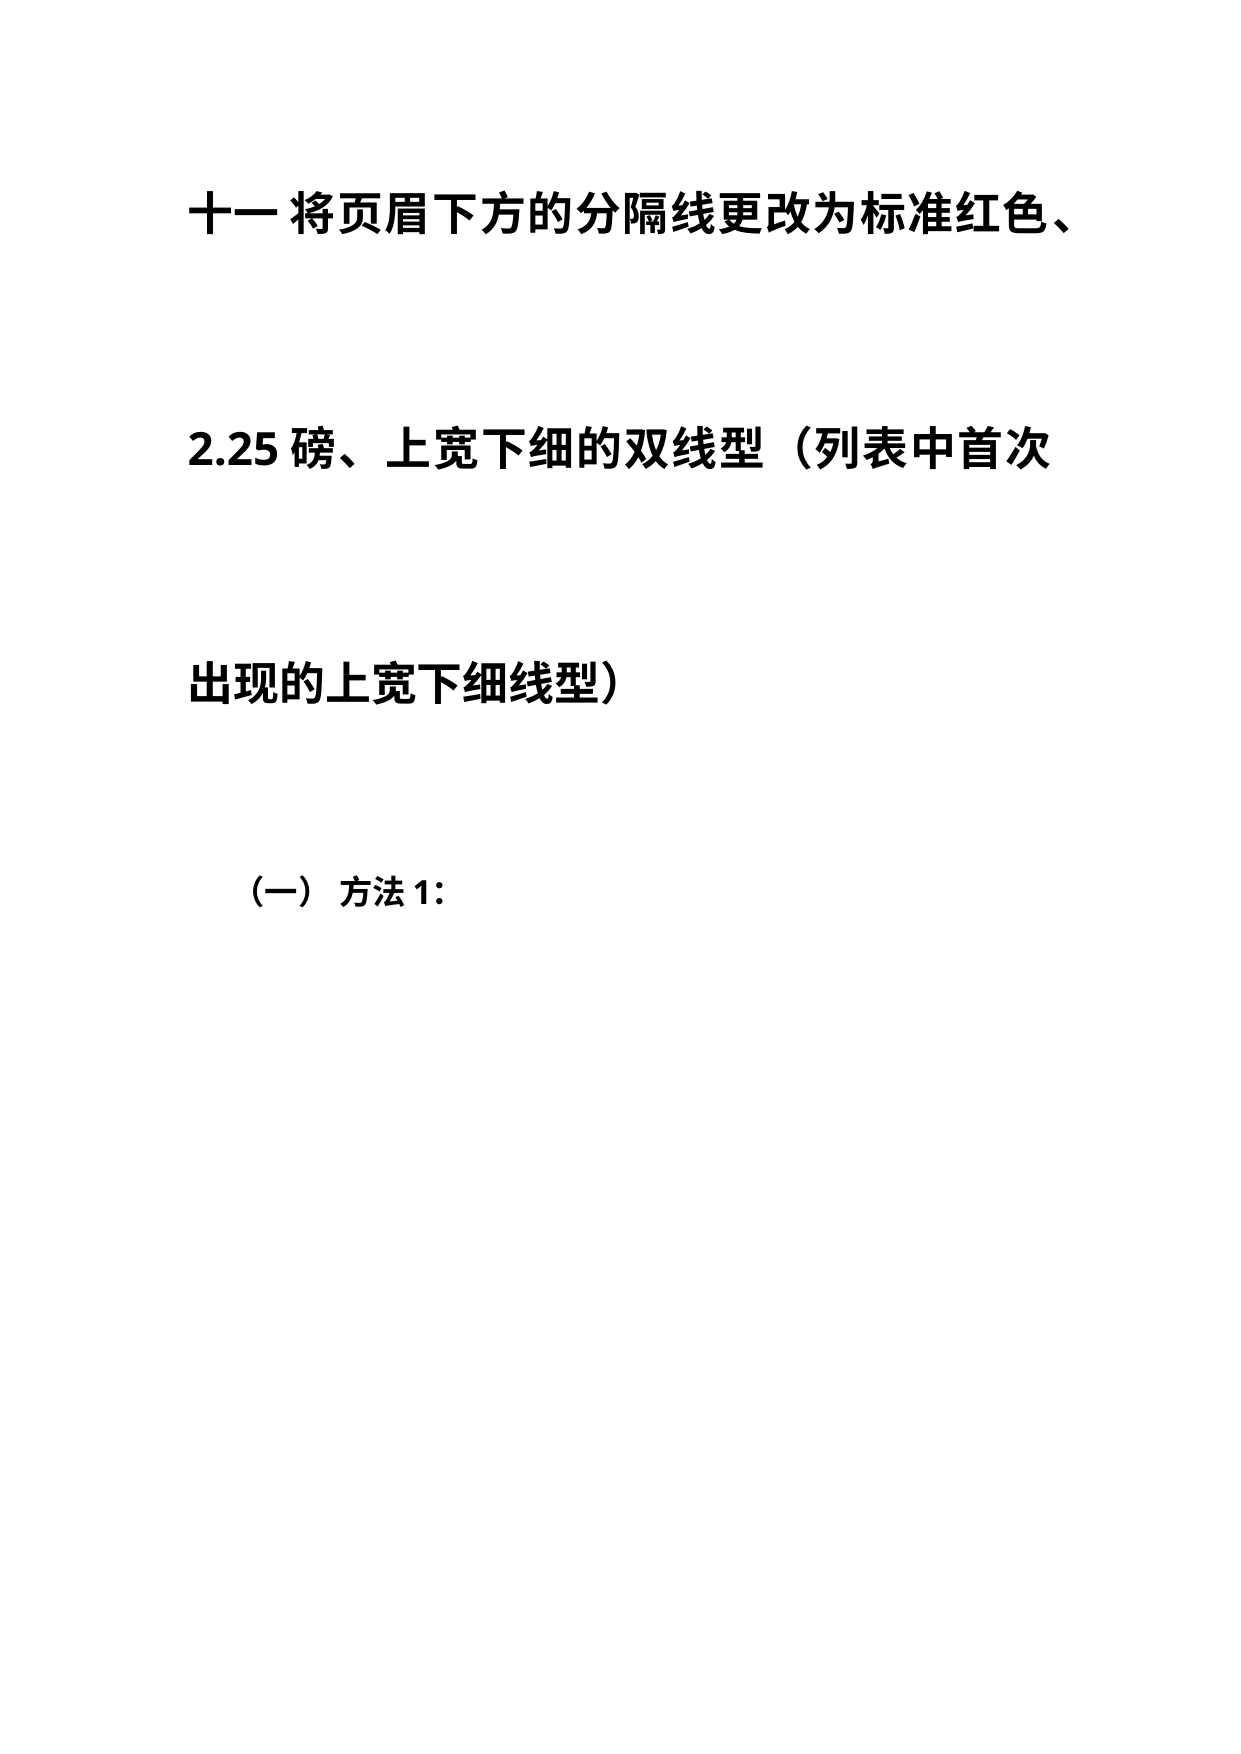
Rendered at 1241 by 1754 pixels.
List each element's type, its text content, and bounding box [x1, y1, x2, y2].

subtitle 方法1： [187, 857, 1053, 922]
subtitle 将页眉下方的分隔线更改为标准红色、2.25磅、上宽下细的双线型（列表中首次出现的上宽下细线型） [187, 162, 1053, 729]
